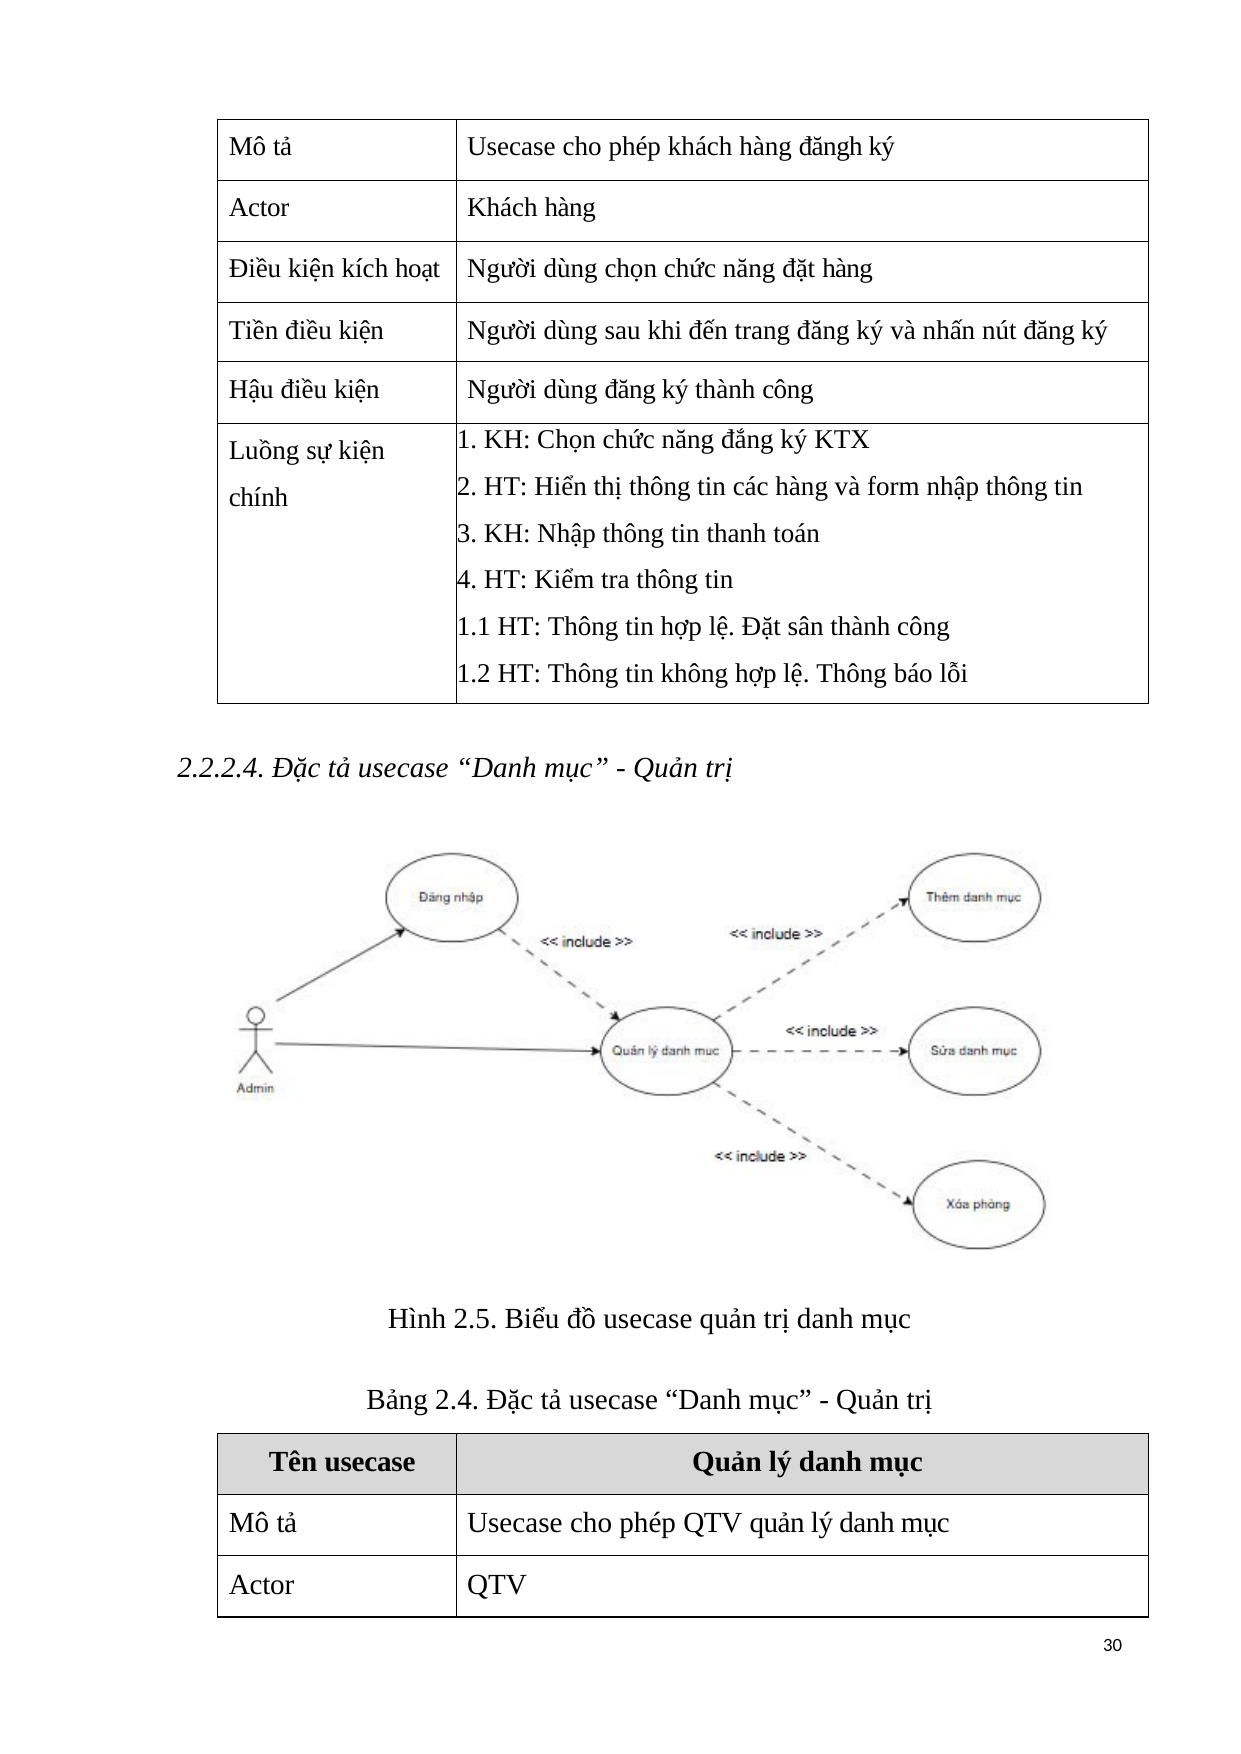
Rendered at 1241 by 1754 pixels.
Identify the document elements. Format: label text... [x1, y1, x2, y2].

table_header Tên usecase [218, 1434, 456, 1494]
table_cell Người dùng đăng ký thành công [457, 362, 1148, 423]
table_cell Điều kiện kích hoạt [218, 242, 456, 302]
table_cell Luồng sự kiện chính [218, 424, 456, 702]
table_cell Người dùng sau khi đến trang đăng ký và nhấn nút đăng ký [457, 303, 1148, 361]
table_cell Actor [218, 181, 456, 241]
table_cell Usecase cho phép QTV quản lý danh mục [457, 1495, 1148, 1555]
table_cell Usecase cho phép khách hàng đăngh ký [457, 120, 1148, 180]
table_header Quản lý danh mục [457, 1434, 1148, 1494]
table_cell Mô tả [218, 1495, 456, 1555]
table_cell Hậu điều kiện [218, 362, 456, 423]
table_cell Actor [218, 1556, 456, 1616]
text Hình 2.5. Biểu đồ usecase quản trị danh mục [177, 1302, 1122, 1335]
text 2.2.2.4. Đặc tả usecase “Danh mục” - Quản trị [177, 750, 1122, 784]
picture [198, 800, 1100, 1287]
table_cell Người dùng chọn chức năng đặt hàng [457, 242, 1148, 302]
table_cell Tiền điều kiện [218, 303, 456, 361]
table_cell Khách hàng [457, 181, 1148, 241]
table_cell KH: Chọn chức năng đắng ký KTX HT: Hiển thị thông tin các hàng và form nhập thông tin KH: Nhập thông tin thanh toán HT: Kiểm tra thông tin HT: Thông tin hợp lệ. Đặt sân thành công HT: Thông tin không hợp lệ. Thông báo lỗi [457, 424, 1148, 702]
text Bảng 2.4. Đặc tả usecase “Danh mục” - Quản trị [177, 1382, 1122, 1416]
table_cell Mô tả [218, 120, 456, 180]
table_cell QTV [457, 1556, 1148, 1616]
